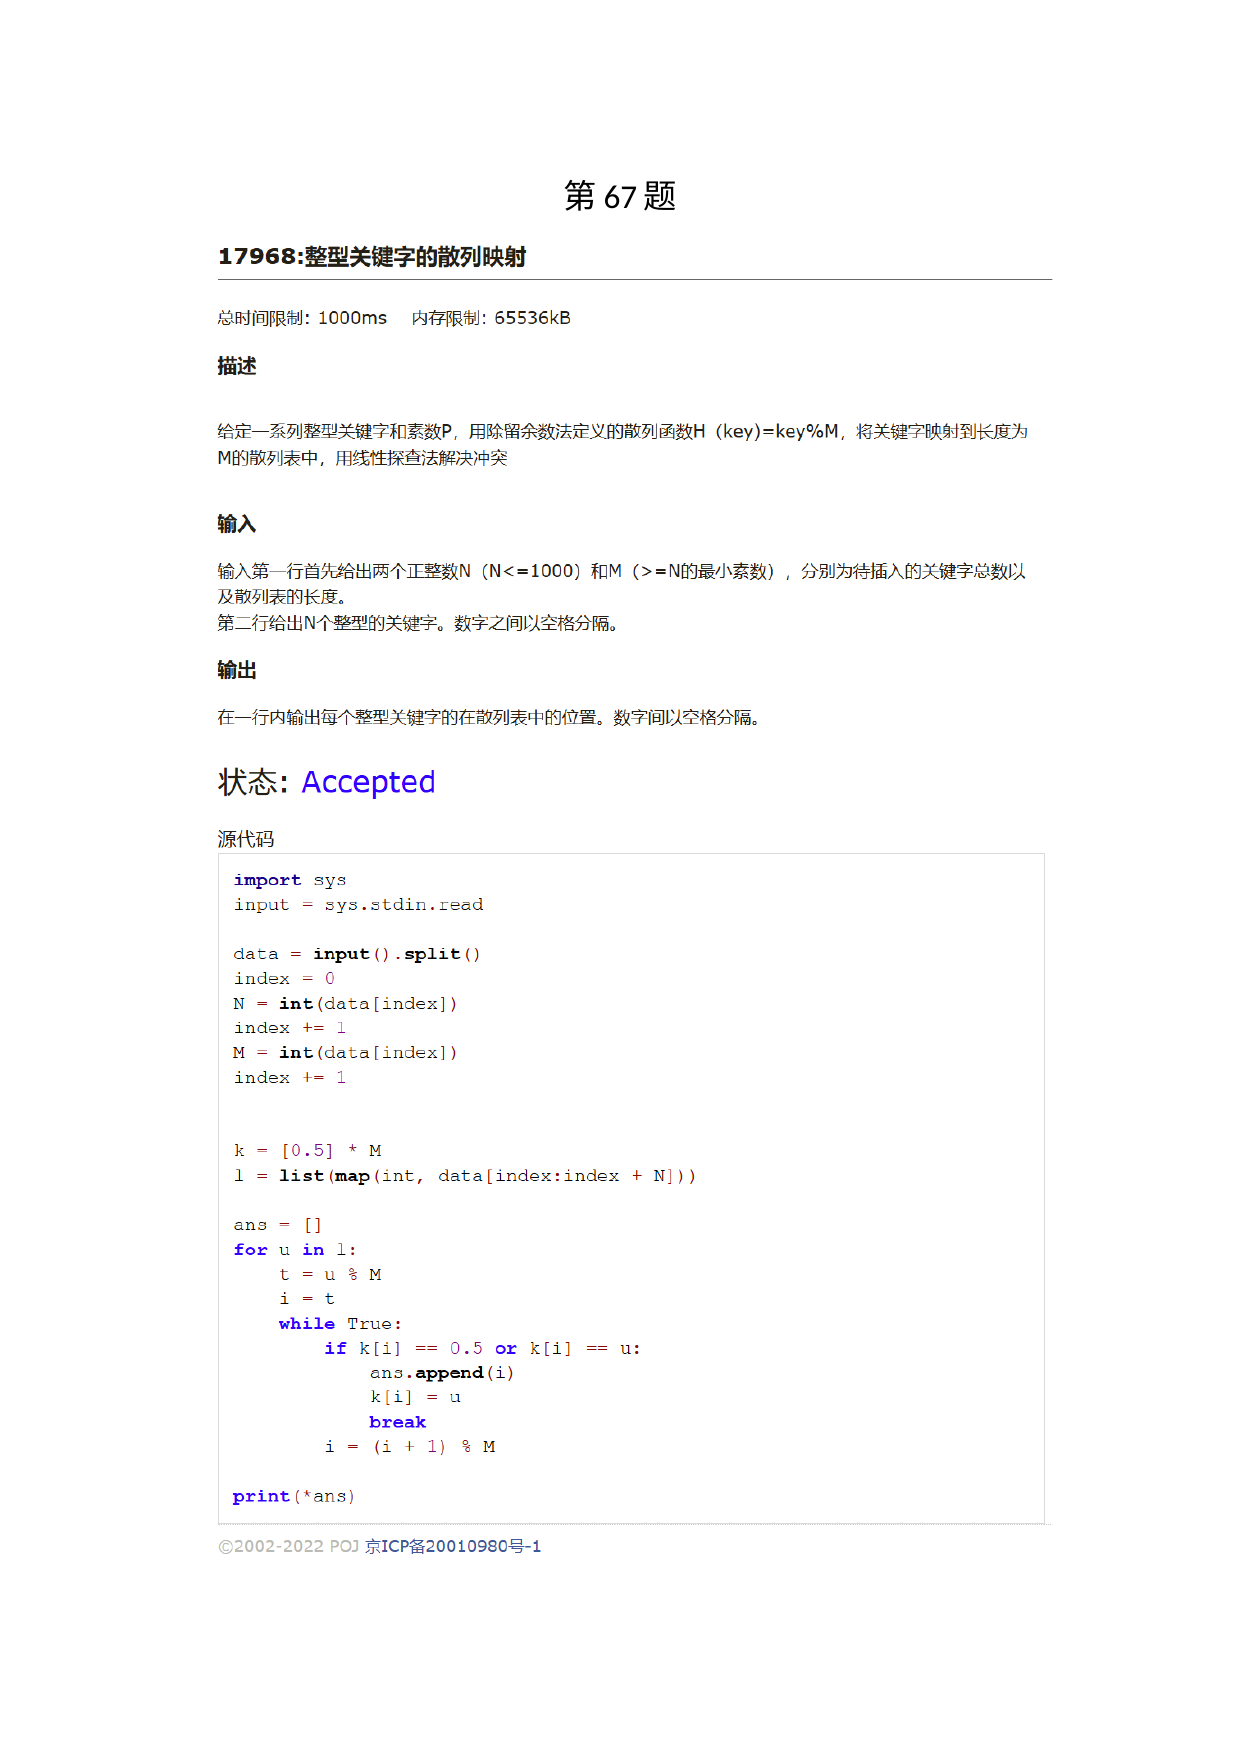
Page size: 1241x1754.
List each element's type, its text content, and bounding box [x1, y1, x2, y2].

picture [187, 747, 1053, 1566]
text 第67题 [187, 162, 1053, 227]
picture [187, 227, 1053, 737]
